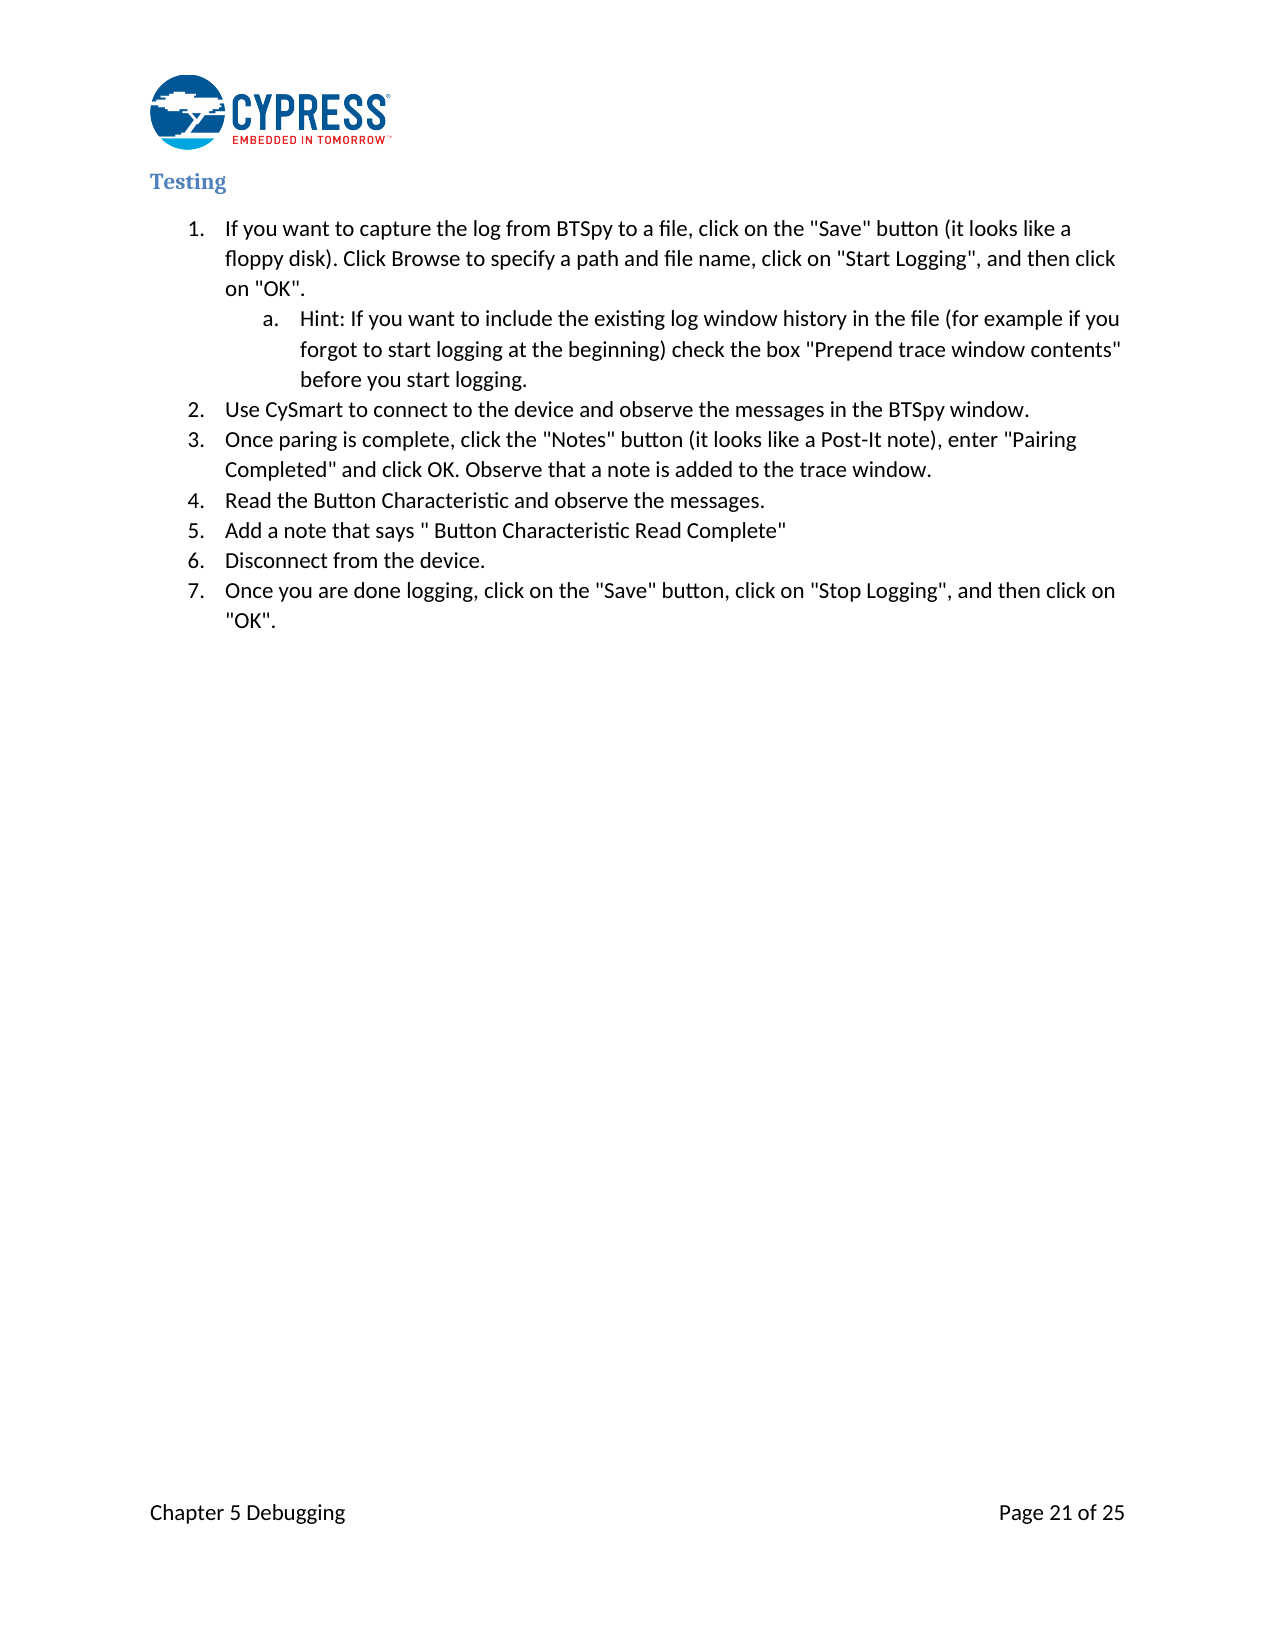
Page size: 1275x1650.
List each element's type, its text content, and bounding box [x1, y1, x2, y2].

list Once paring is complete, click the "Notes" button (it looks like a Post-It note), enter "Pairing Completed" and click OK. Observe that a note is added to the trace window. [187, 425, 1125, 483]
list If you want to capture the log from BTSpy to a file, click on the "Save" button (it looks like a floppy disk). Click Browse to specify a path and file name, click on "Start Logging", and then click on "OK". [187, 214, 1125, 302]
list Once you are done logging, click on the "Save" button, click on "Stop Logging", and then click on "OK". [187, 576, 1125, 634]
list Add a note that says " Button Characteristic Read Complete" [187, 516, 1125, 544]
picture [150, 75, 392, 150]
list Use CySmart to connect to the device and observe the messages in the BTSpy window. [187, 395, 1125, 423]
subtitle Testing [150, 169, 1125, 195]
list Read the Button Characteristic and observe the messages. [187, 486, 1125, 514]
list Disconnect from the device. [187, 546, 1125, 574]
list Hint: If you want to include the existing log window history in the file (for example if you forgot to start logging at the beginning) check the box "Prepend trace window contents" before you start logging. [262, 304, 1125, 393]
